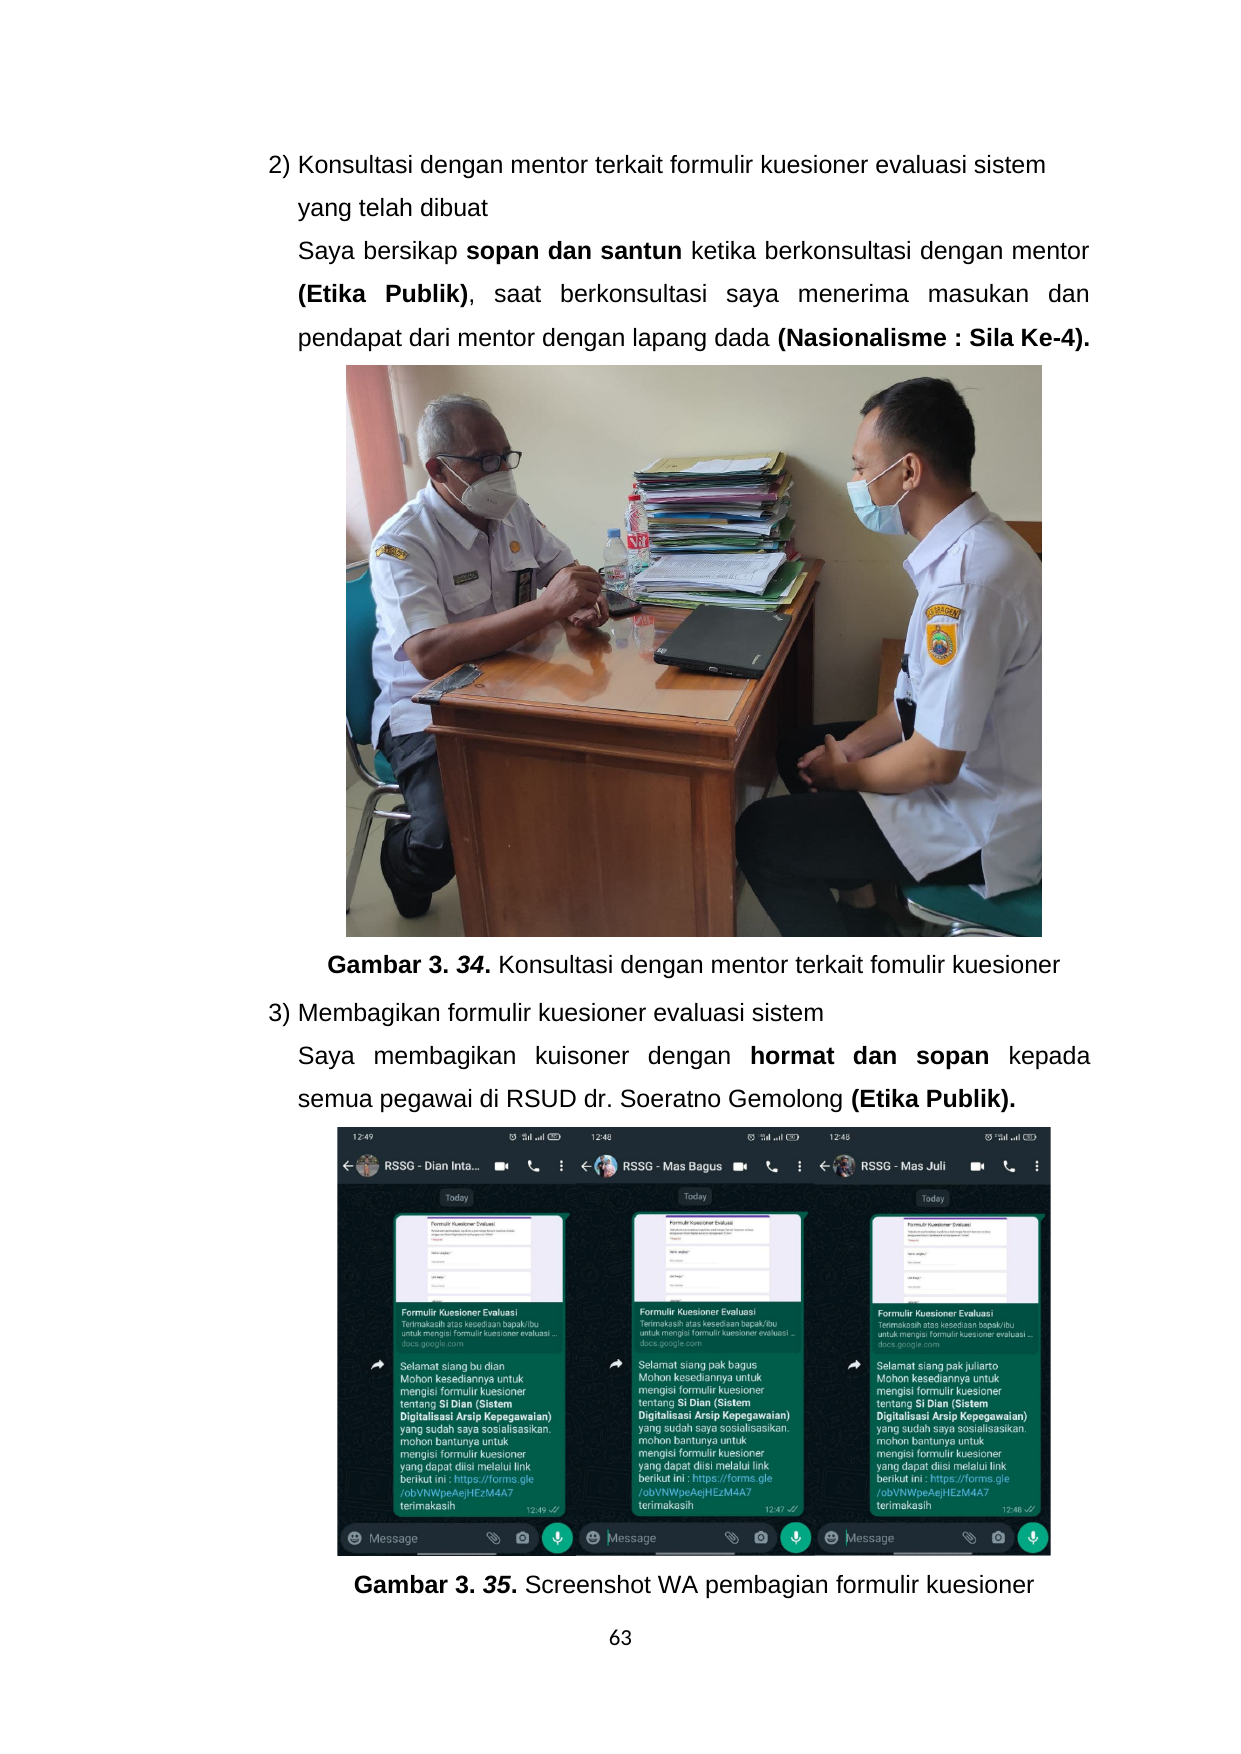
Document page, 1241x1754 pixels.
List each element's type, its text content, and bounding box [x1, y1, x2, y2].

text Saya bersikap sopan dan santun ketika berkonsultasi dengan mentor (Etika Publik), saat berkonsultasi saya menerima masukan dan pendapat dari mentor dengan lapang dada (Nasionalisme : Sila Ke-4). [298, 236, 1090, 351]
picture [346, 365, 1042, 937]
subtitle Membagikan formulir kuesioner evaluasi sistem [268, 998, 1090, 1026]
picture [337, 1127, 1051, 1556]
subtitle Konsultasi dengan mentor terkait formulir kuesioner evaluasi sistem yang telah dibuat [268, 150, 1090, 222]
text Gambar 3. 35. Screenshot WA pembagian formulir kuesioner [298, 1570, 1090, 1599]
text Saya membagikan kuisoner dengan hormat dan sopan kepada semua pegawai di RSUD dr. Soeratno Gemolong (Etika Publik). [298, 1041, 1090, 1113]
text Gambar 3. 34. Konsultasi dengan mentor terkait fomulir kuesioner [298, 950, 1090, 979]
